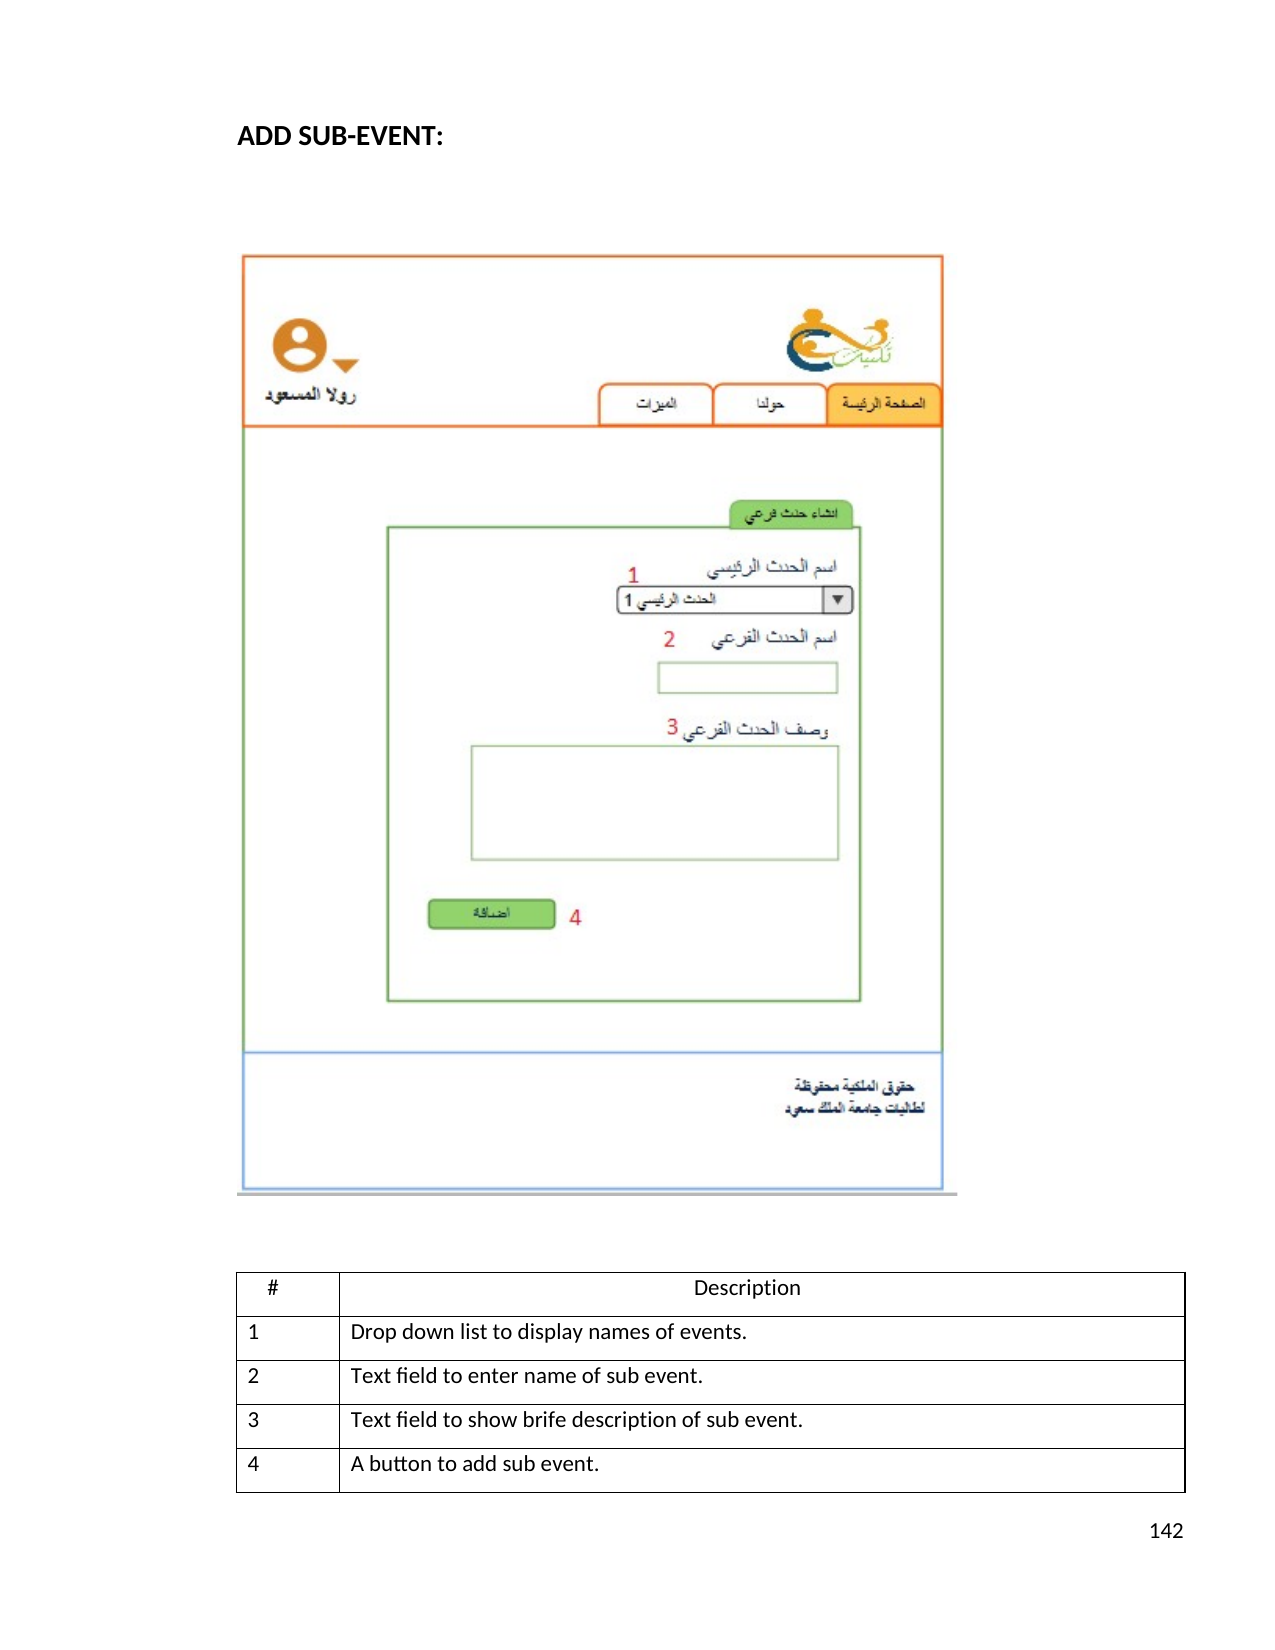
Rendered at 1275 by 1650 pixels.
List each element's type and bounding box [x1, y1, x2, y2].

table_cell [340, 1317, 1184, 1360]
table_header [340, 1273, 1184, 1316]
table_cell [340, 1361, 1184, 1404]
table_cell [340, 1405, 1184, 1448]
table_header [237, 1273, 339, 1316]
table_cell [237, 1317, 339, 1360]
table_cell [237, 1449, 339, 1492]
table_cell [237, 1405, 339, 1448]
picture [237, 253, 958, 1196]
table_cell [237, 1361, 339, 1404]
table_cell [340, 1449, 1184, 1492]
